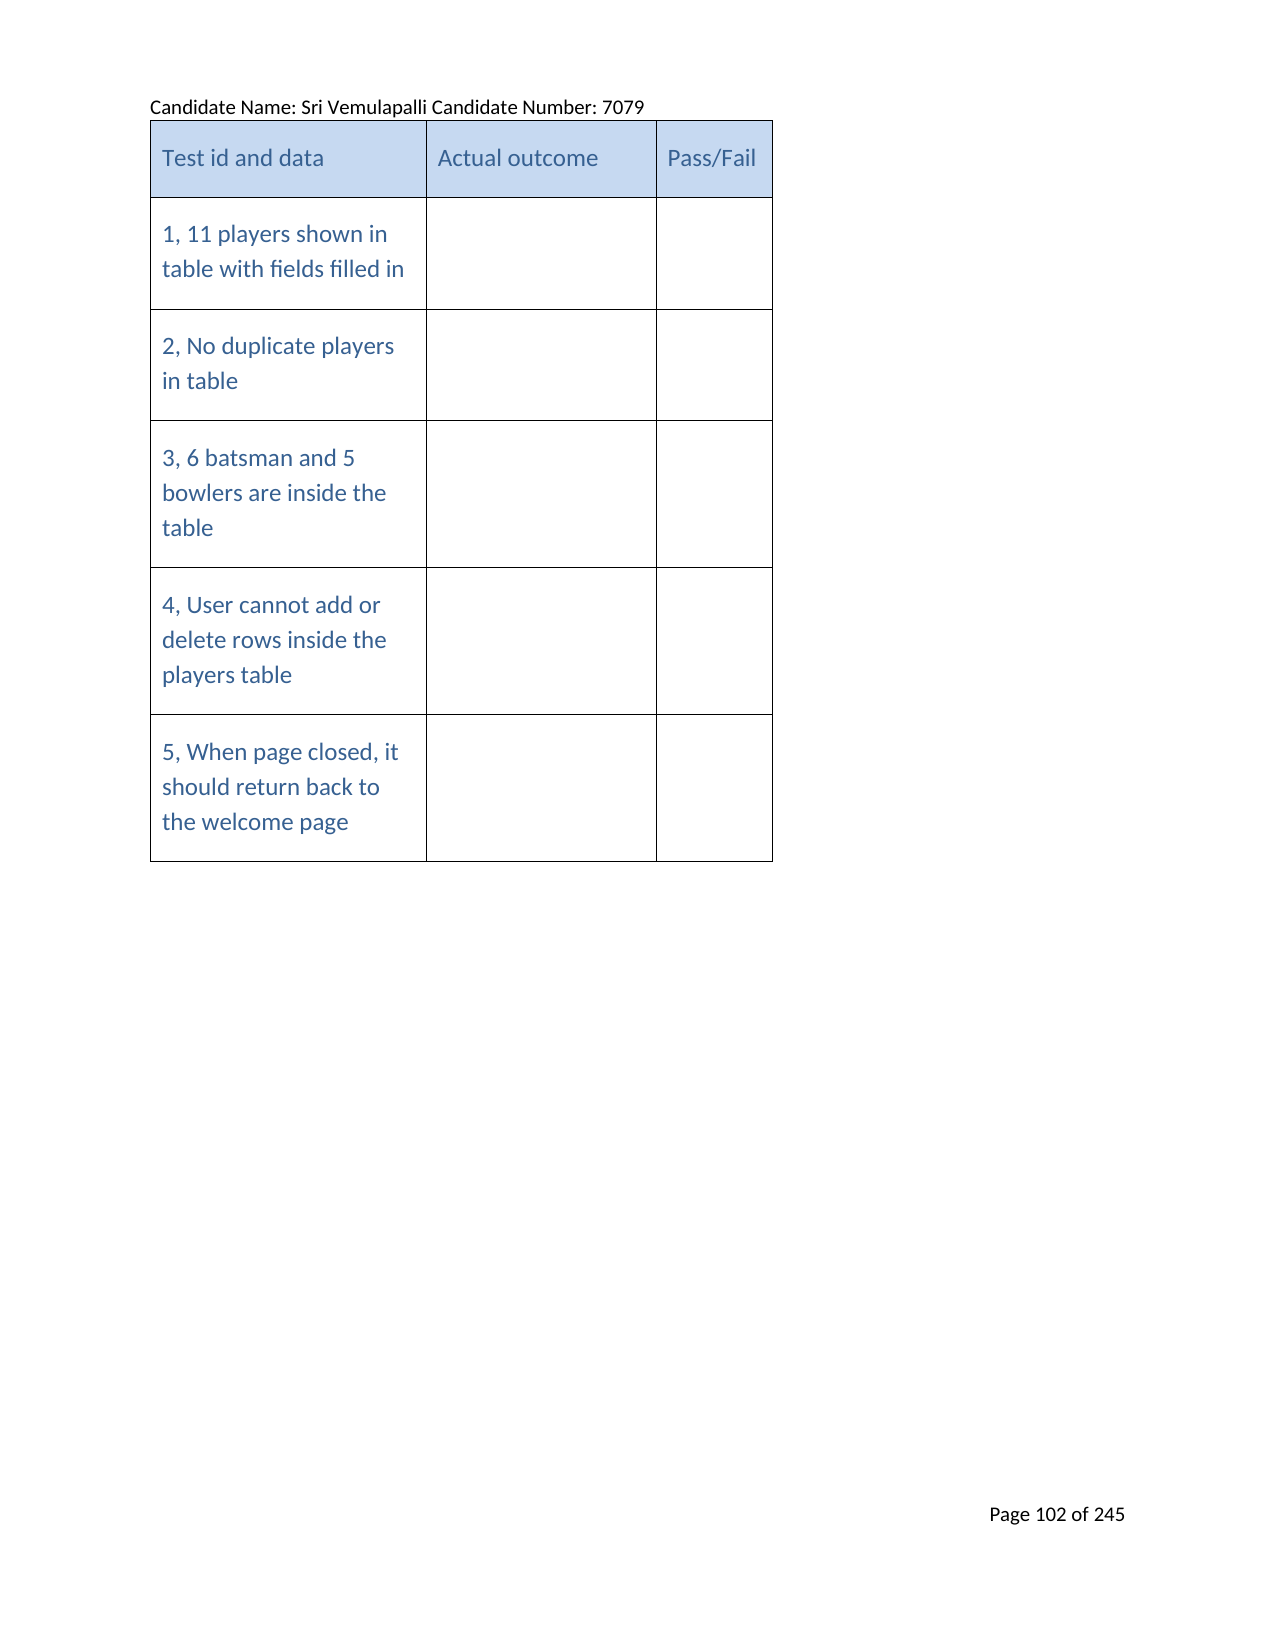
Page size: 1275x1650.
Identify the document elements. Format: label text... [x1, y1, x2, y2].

table_header Actual outcome [427, 121, 656, 197]
table_cell [427, 715, 656, 861]
table_header Test id and data [151, 121, 426, 197]
table_cell [657, 310, 772, 420]
table_cell 3, 6 batsman and 5 bowlers are inside the table [151, 421, 426, 567]
table_cell 4, User cannot add or delete rows inside the players table [151, 568, 426, 714]
table_cell [657, 568, 772, 714]
table_cell [427, 310, 656, 420]
table_cell [657, 198, 772, 308]
table_cell 2, No duplicate players in table [151, 310, 426, 420]
table_cell 1, 11 players shown in table with fields filled in [151, 198, 426, 308]
table_cell [427, 198, 656, 308]
table_header Pass/Fail [657, 121, 772, 197]
table_cell [657, 421, 772, 567]
table_cell [657, 715, 772, 861]
table_cell [427, 421, 656, 567]
table_cell 5, When page closed, it should return back to the welcome page [151, 715, 426, 861]
table_cell [427, 568, 656, 714]
